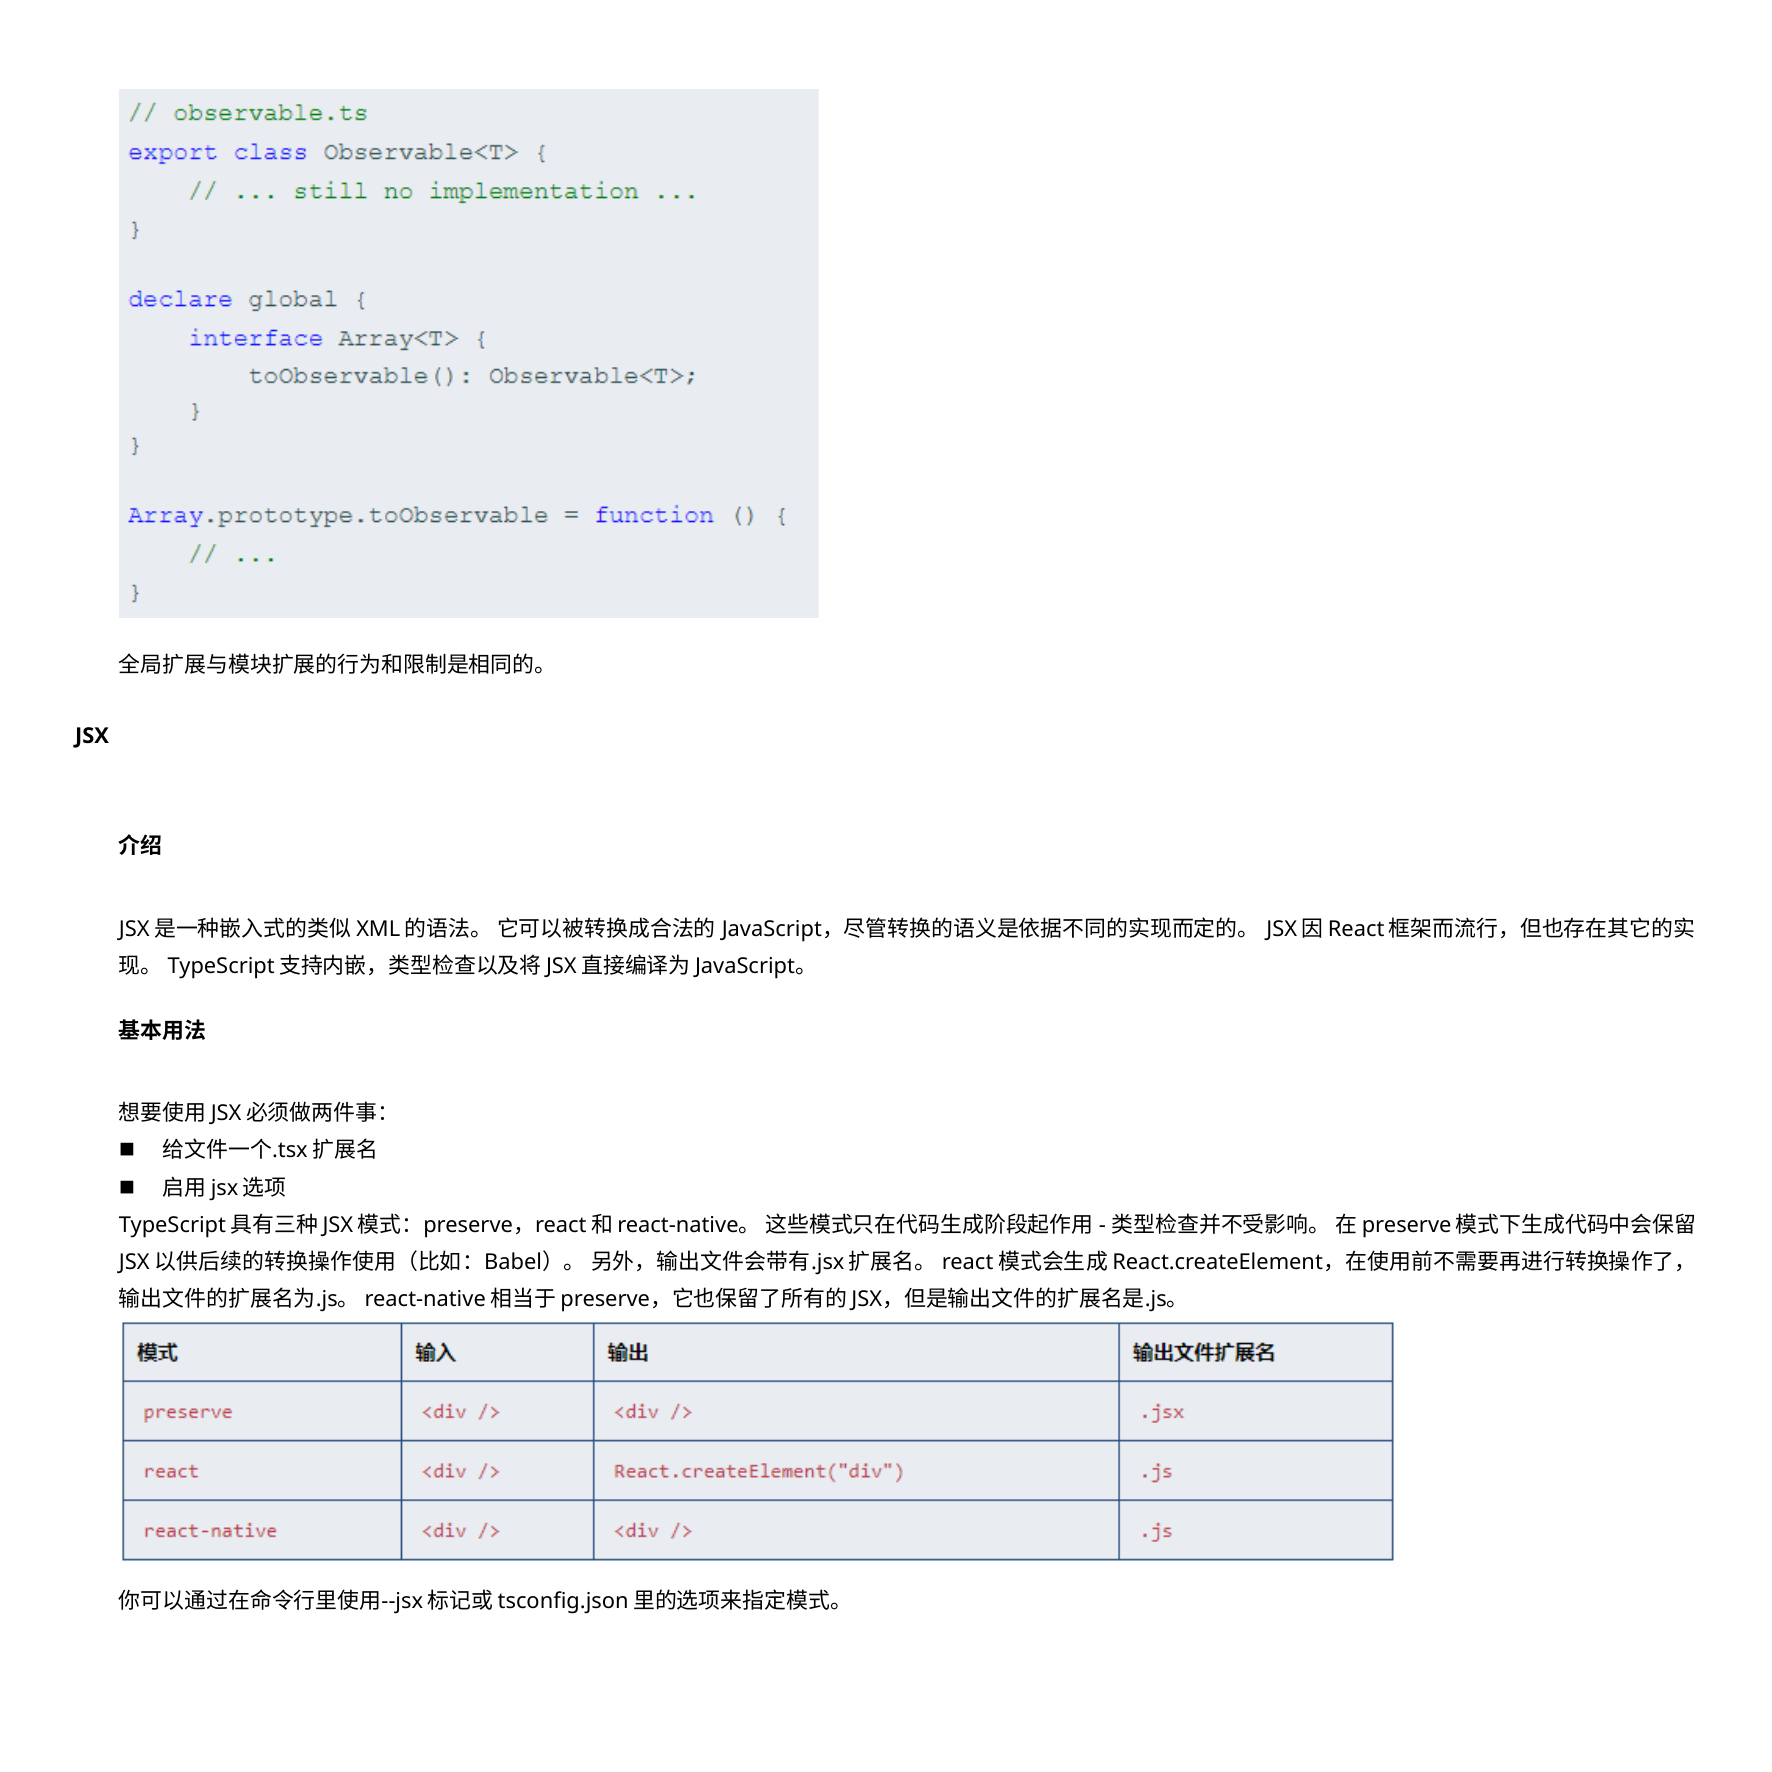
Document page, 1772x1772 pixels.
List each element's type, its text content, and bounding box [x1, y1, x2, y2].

text 你可以通过在命令行里使用--jsx标记或tsconfig.json里的选项来指定模式。 [119, 1582, 1697, 1615]
text 全局扩展与模块扩展的行为和限制是相同的。 [75, 647, 1697, 679]
text TypeScript具有三种JSX模式：preserve，react和react-native。 这些模式只在代码生成阶段起作用 - 类型检查并不受影响。 在preserve模式下生成代码中会保留JSX以供后续的转换操作使用（比如：Babel）。 另外，输出文件会带有.jsx扩展名。 react模式会生成React.createElement，在使用前不需要再进行转换操作了，输出文件的扩展名为.js。 react-native相当于preserve，它也保留了所有的JSX，但是输出文件的扩展名是.js。 [119, 1206, 1697, 1313]
picture [118, 1318, 1400, 1567]
text JSX是一种嵌入式的类似XML的语法。 它可以被转换成合法的JavaScript，尽管转换的语义是依据不同的实现而定的。 JSX因React框架而流行，但也存在其它的实现。 TypeScript支持内嵌，类型检查以及将JSX直接编译为JavaScript。 [119, 911, 1697, 980]
text 想要使用JSX必须做两件事： [119, 1095, 1697, 1127]
subtitle JSX [75, 719, 1697, 752]
subtitle 介绍 [75, 828, 1697, 861]
picture [118, 89, 819, 618]
list 启用jsx选项 [119, 1169, 1697, 1202]
list 给文件一个.tsx扩展名 [119, 1132, 1697, 1164]
subtitle 基本用法 [75, 1012, 1697, 1045]
